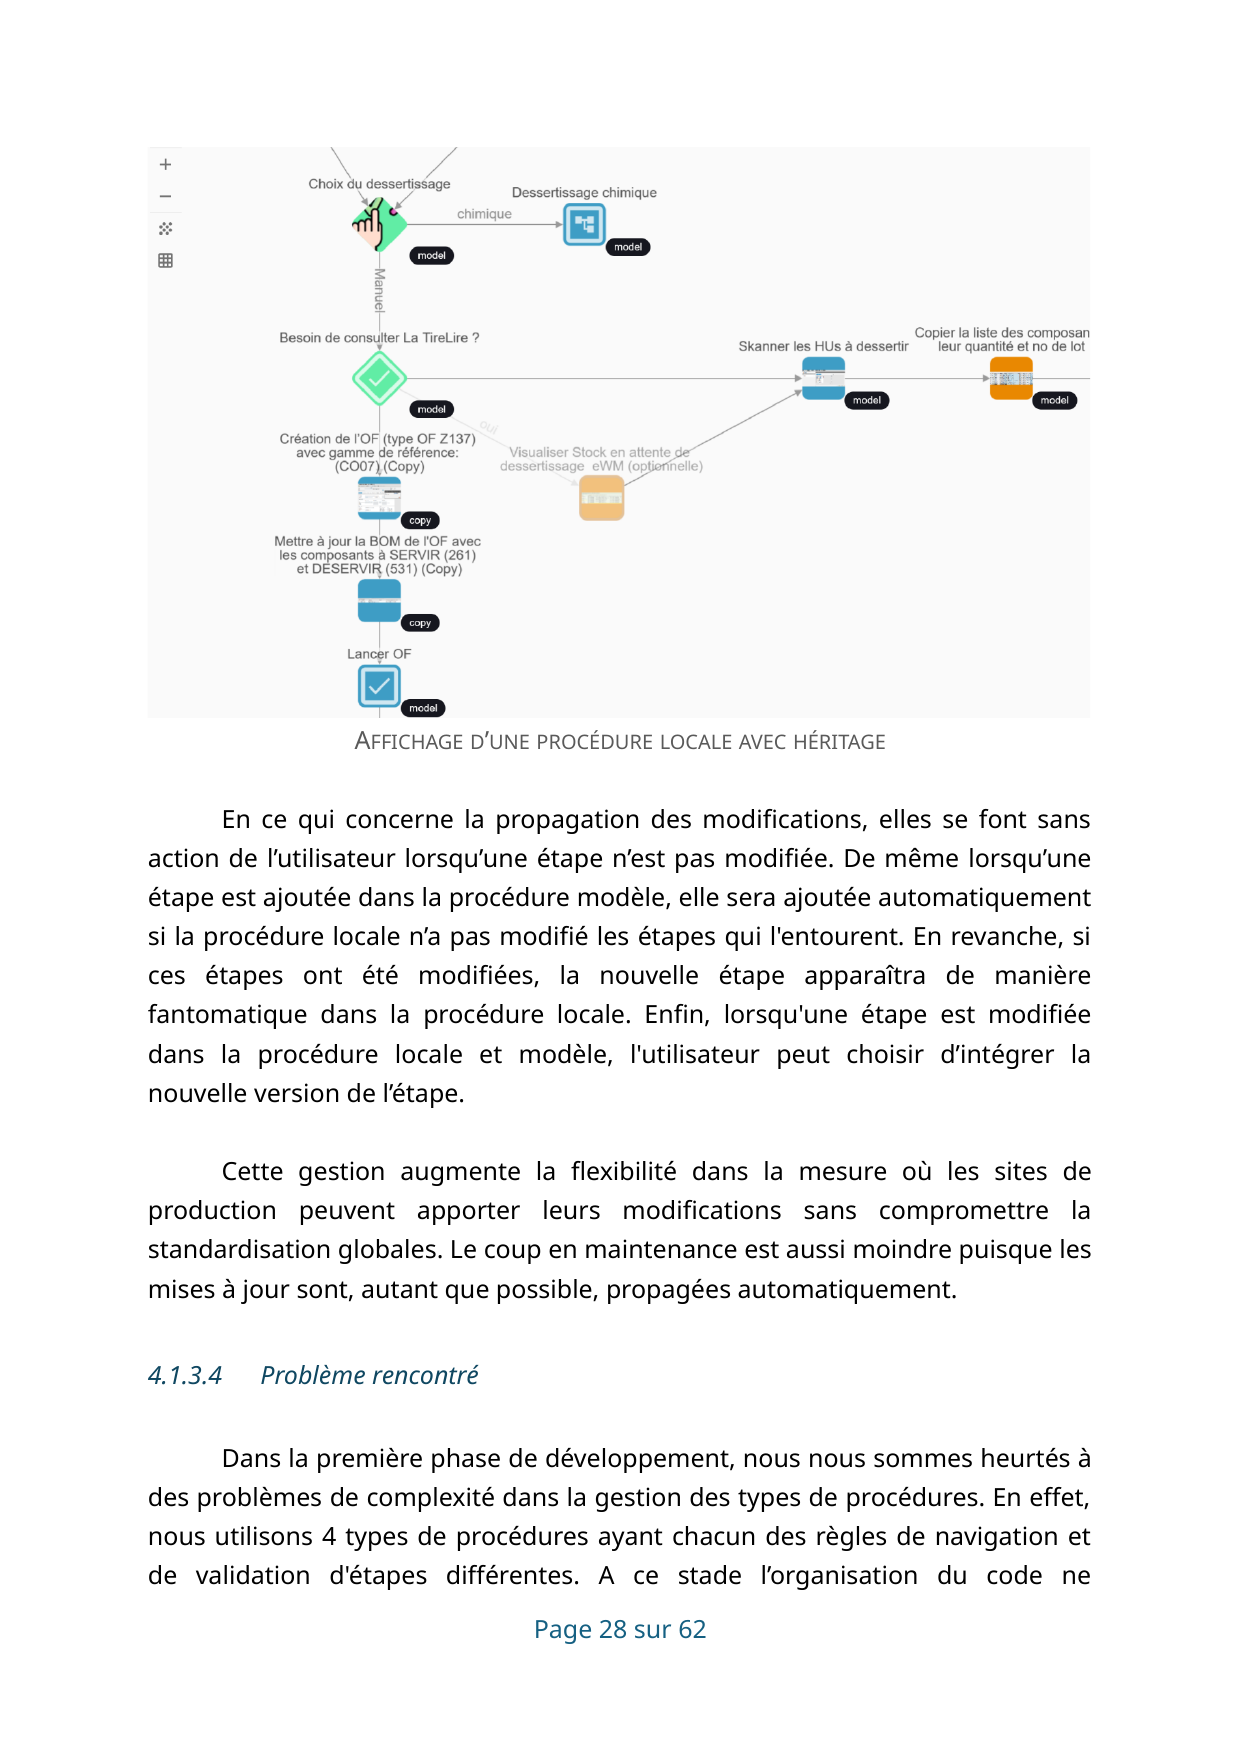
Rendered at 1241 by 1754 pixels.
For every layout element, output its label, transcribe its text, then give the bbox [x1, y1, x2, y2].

subtitle Problème rencontré [148, 1358, 1093, 1392]
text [148, 1441, 1093, 1592]
text Affichage d’une procédure locale avec héritage [148, 723, 1093, 757]
picture [147, 147, 1093, 718]
text En ce qui concerne la propagation des modifications, elles se font sans action de l’utilisateur lorsqu’une étape n’est pas modifiée. De même lorsqu’une étape est ajoutée dans la procédure modèle, elle sera ajoutée automatiquement si la procédure locale n’a pas modifié les étapes qui l'entourent. En revanche, si ces étapes ont été modifiées, la nouvelle étape apparaîtra de manière fantomatique dans la procédure locale. Enfin, lorsqu'une étape est modifiée dans la procédure locale et modèle, l'utilisateur peut choisir d’intégrer la nouvelle version de l’étape. [148, 801, 1093, 1109]
text Cette gestion augmente la flexibilité dans la mesure où les sites de production peuvent apporter leurs modifications sans compromettre la standardisation globales. Le coup en maintenance est aussi moindre puisque les mises à jour sont, autant que possible, propagées automatiquement. [148, 1154, 1093, 1305]
